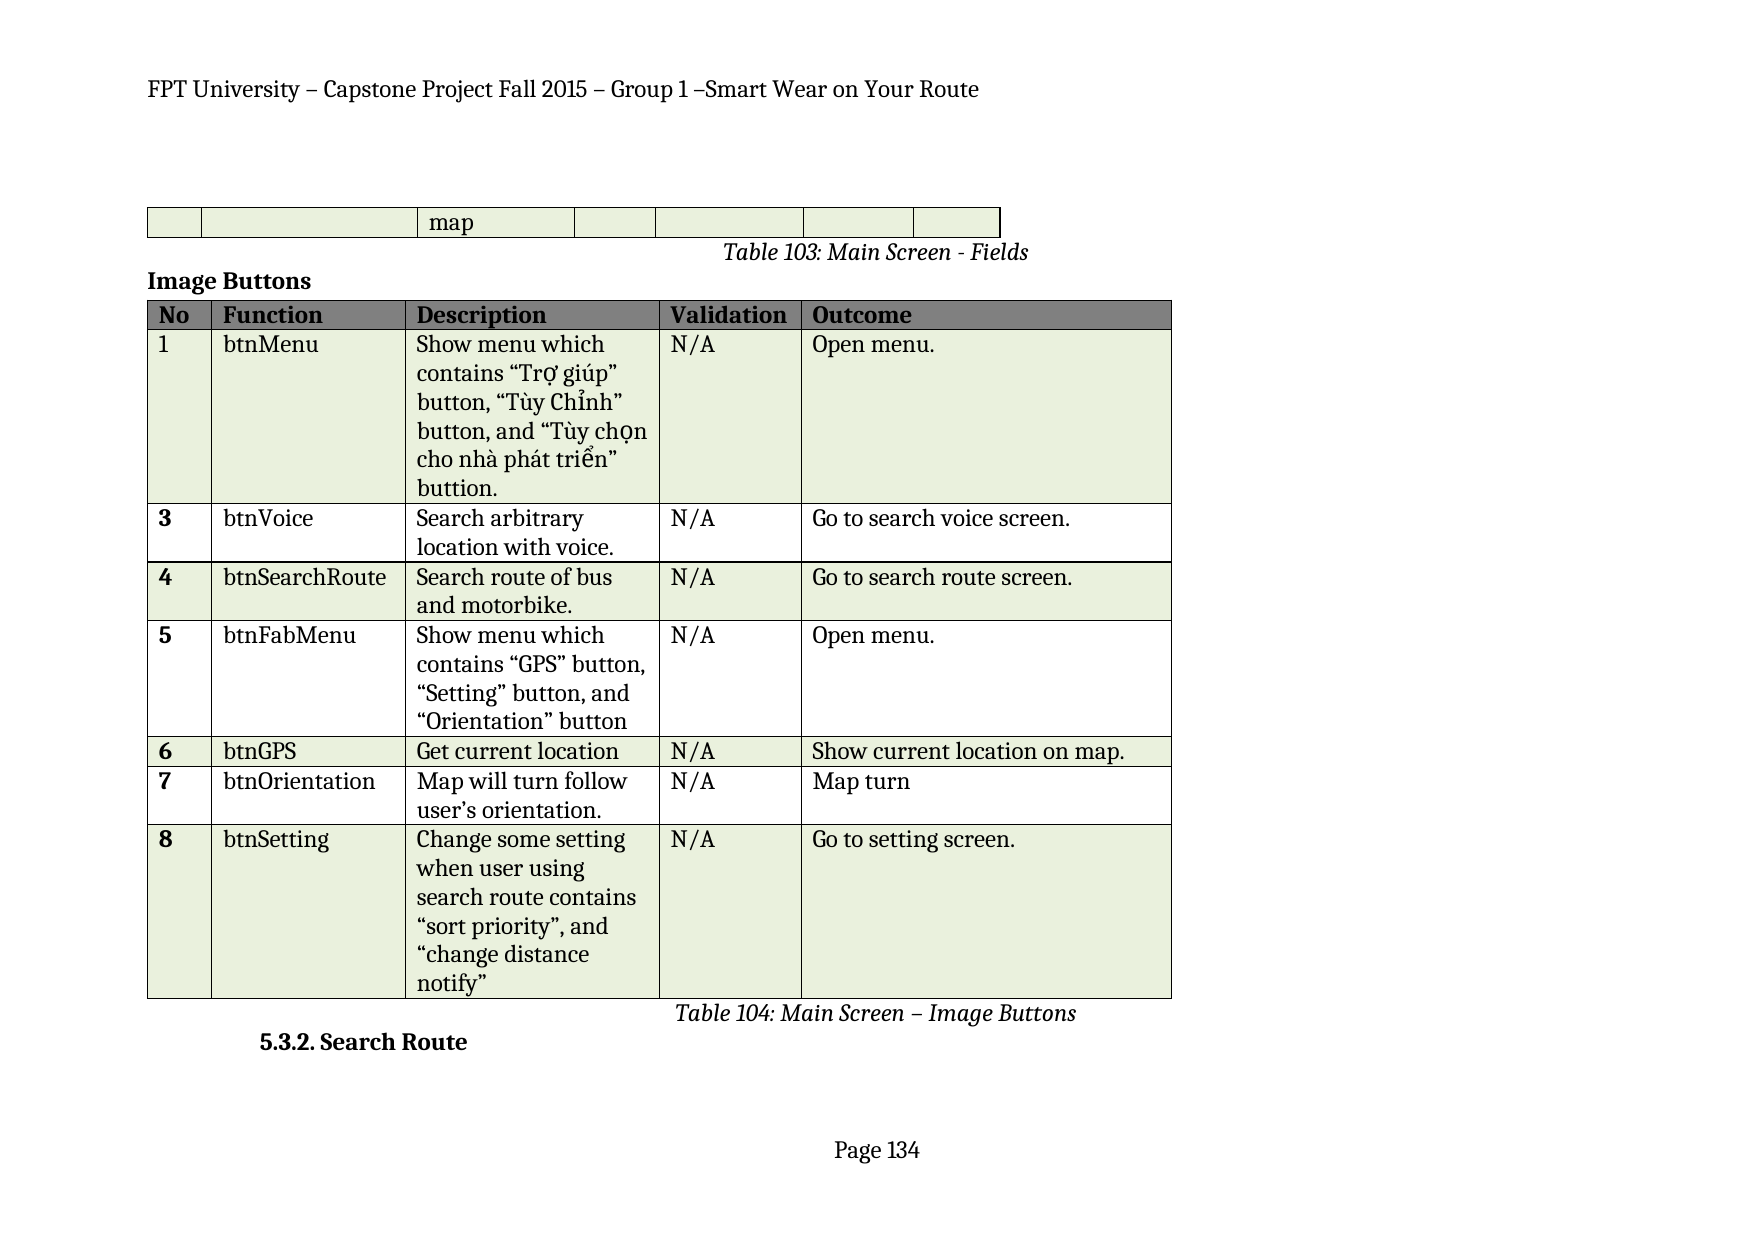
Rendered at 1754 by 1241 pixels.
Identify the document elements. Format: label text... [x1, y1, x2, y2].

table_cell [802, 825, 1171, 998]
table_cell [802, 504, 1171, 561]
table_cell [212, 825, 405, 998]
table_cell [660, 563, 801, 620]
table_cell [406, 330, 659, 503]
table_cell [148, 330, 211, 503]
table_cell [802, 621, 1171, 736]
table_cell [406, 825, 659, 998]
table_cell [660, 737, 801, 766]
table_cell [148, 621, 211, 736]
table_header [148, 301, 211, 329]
text Table 104: Main Screen – Image Buttons [147, 999, 1607, 1028]
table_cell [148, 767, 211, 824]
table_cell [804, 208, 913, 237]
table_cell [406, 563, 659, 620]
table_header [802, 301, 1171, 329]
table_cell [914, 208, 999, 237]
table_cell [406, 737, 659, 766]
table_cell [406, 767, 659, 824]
text Table 103: Main Screen - Fields [147, 238, 1607, 267]
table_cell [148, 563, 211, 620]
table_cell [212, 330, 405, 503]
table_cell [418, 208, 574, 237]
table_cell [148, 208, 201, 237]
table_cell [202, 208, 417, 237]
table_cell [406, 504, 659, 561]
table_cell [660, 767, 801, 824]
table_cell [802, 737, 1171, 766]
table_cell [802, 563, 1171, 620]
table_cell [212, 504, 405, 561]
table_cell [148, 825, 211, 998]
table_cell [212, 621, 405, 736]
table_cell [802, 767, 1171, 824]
text Image Buttons [147, 267, 1607, 295]
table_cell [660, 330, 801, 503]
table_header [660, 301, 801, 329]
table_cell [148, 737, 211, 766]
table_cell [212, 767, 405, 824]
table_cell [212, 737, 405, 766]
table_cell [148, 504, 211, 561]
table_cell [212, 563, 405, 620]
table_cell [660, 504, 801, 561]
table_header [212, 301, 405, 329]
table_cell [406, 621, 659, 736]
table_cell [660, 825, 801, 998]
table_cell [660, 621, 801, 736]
subtitle 5.3.2. Search Route [259, 1028, 1607, 1056]
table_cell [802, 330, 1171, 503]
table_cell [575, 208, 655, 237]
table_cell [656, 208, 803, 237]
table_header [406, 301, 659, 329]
